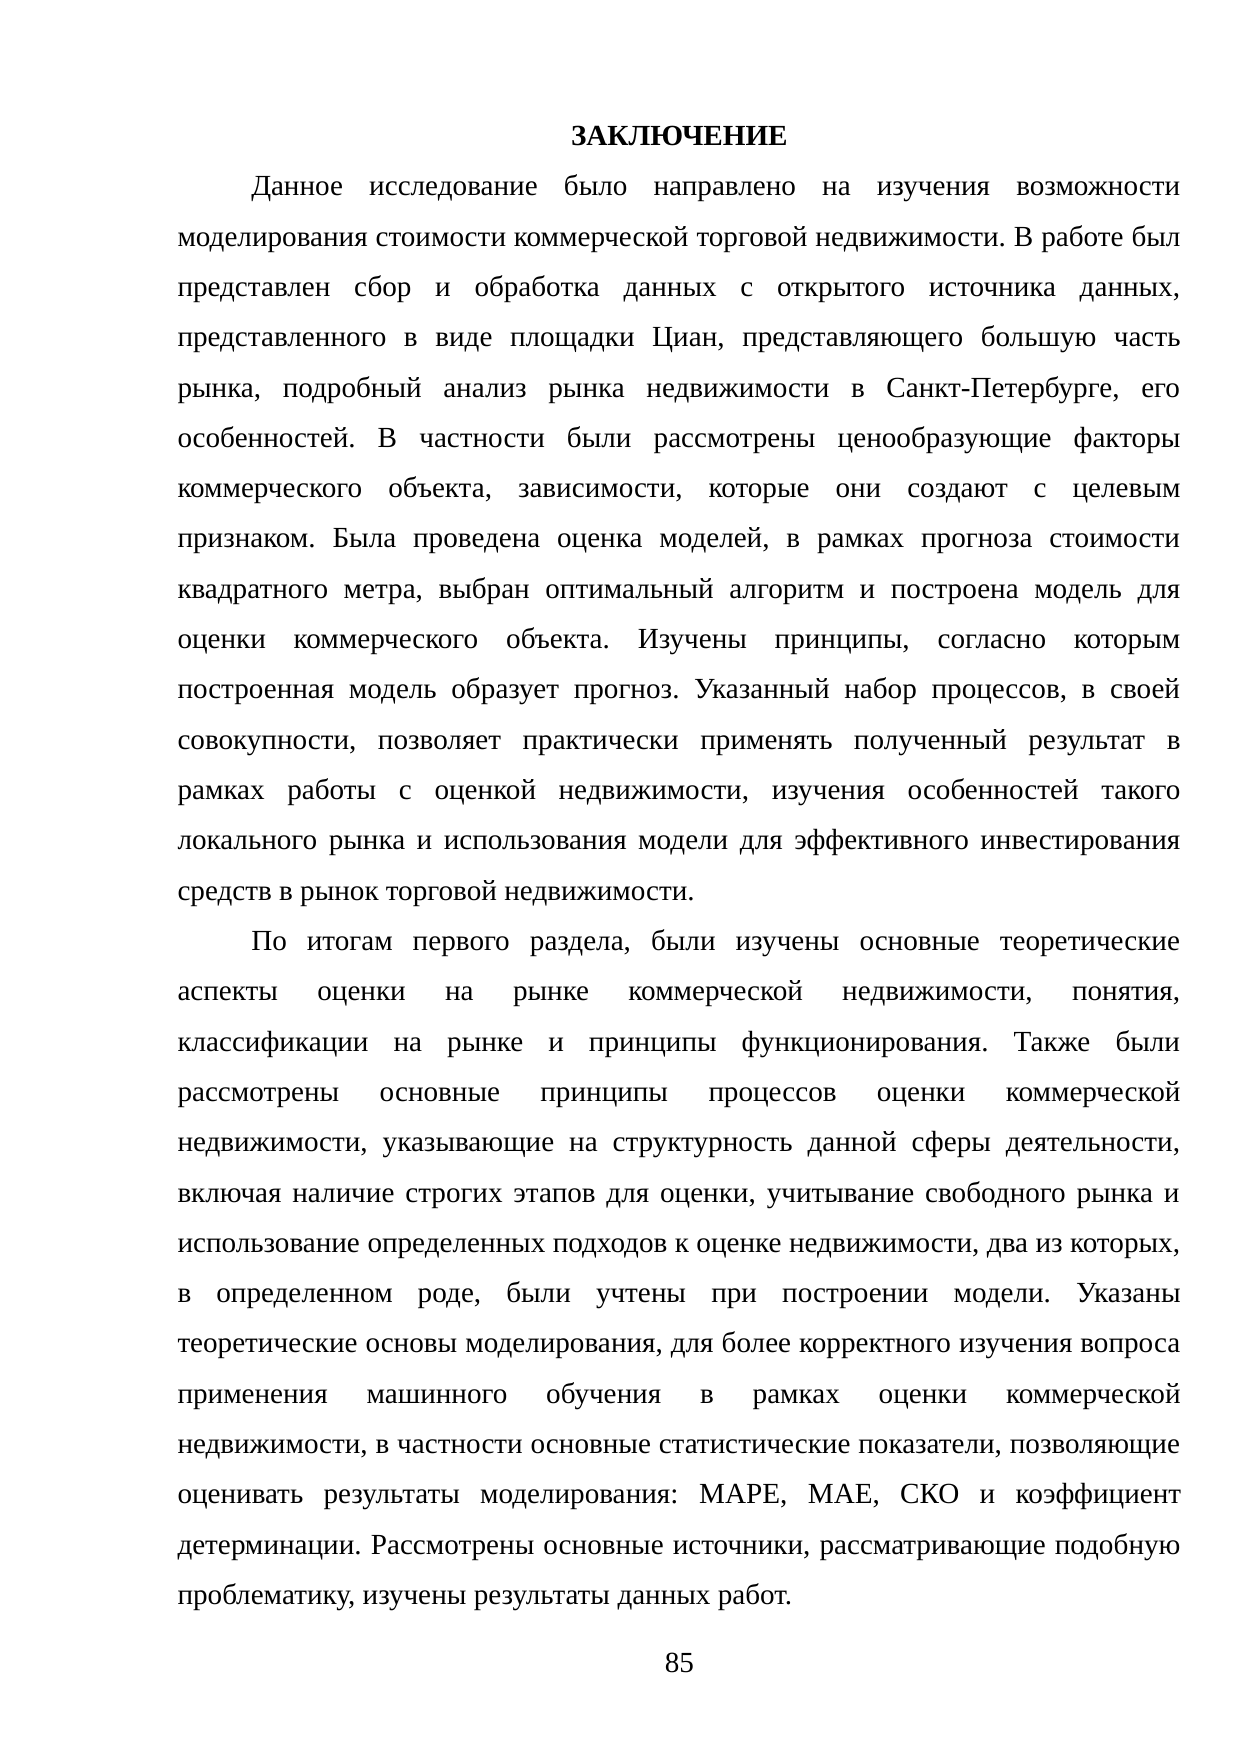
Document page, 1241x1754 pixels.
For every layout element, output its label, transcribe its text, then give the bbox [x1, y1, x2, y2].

subtitle ЗАКЛЮЧЕНИЕ [177, 118, 1181, 152]
text Данное исследование было направлено на изучения возможности моделирования стоимости коммерческой торговой недвижимости. В работе был представлен сбор и обработка данных с открытого источника данных, представленного в виде площадки Циан, представляющего большую часть рынка, подробный анализ рынка недвижимости в Санкт-Петербурге, его особенностей. В частности были рассмотрены ценообразующие факторы коммерческого объекта, зависимости, которые они создают с целевым признаком. Была проведена оценка моделей, в рамках прогноза стоимости квадратного метра, выбран оптимальный алгоритм и построена модель для оценки коммерческого объекта. Изучены принципы, согласно которым построенная модель образует прогноз. Указанный набор процессов, в своей совокупности, позволяет практически применять полученный результат в рамках работы с оценкой недвижимости, изучения особенностей такого локального рынка и использования модели для эффективного инвестирования средств в рынок торговой недвижимости. [177, 168, 1181, 906]
text По итогам первого раздела, были изучены основные теоретические аспекты оценки на рынке коммерческой недвижимости, понятия, классификации на рынке и принципы функционирования. Также были рассмотрены основные принципы процессов оценки коммерческой недвижимости, указывающие на структурность данной сферы деятельности, включая наличие строгих этапов для оценки, учитывание свободного рынка и использование определенных подходов к оценке недвижимости, два из которых, в определенном роде, были учтены при построении модели. Указаны теоретические основы моделирования, для более корректного изучения вопроса применения машинного обучения в рамках оценки коммерческой недвижимости, в частности основные статистические показатели, позволяющие оценивать результаты моделирования: MAPE, MAE, СКО и коэффициент детерминации. Рассмотрены основные источники, рассматривающие подобную проблематику, изучены результаты данных работ. [177, 923, 1181, 1611]
